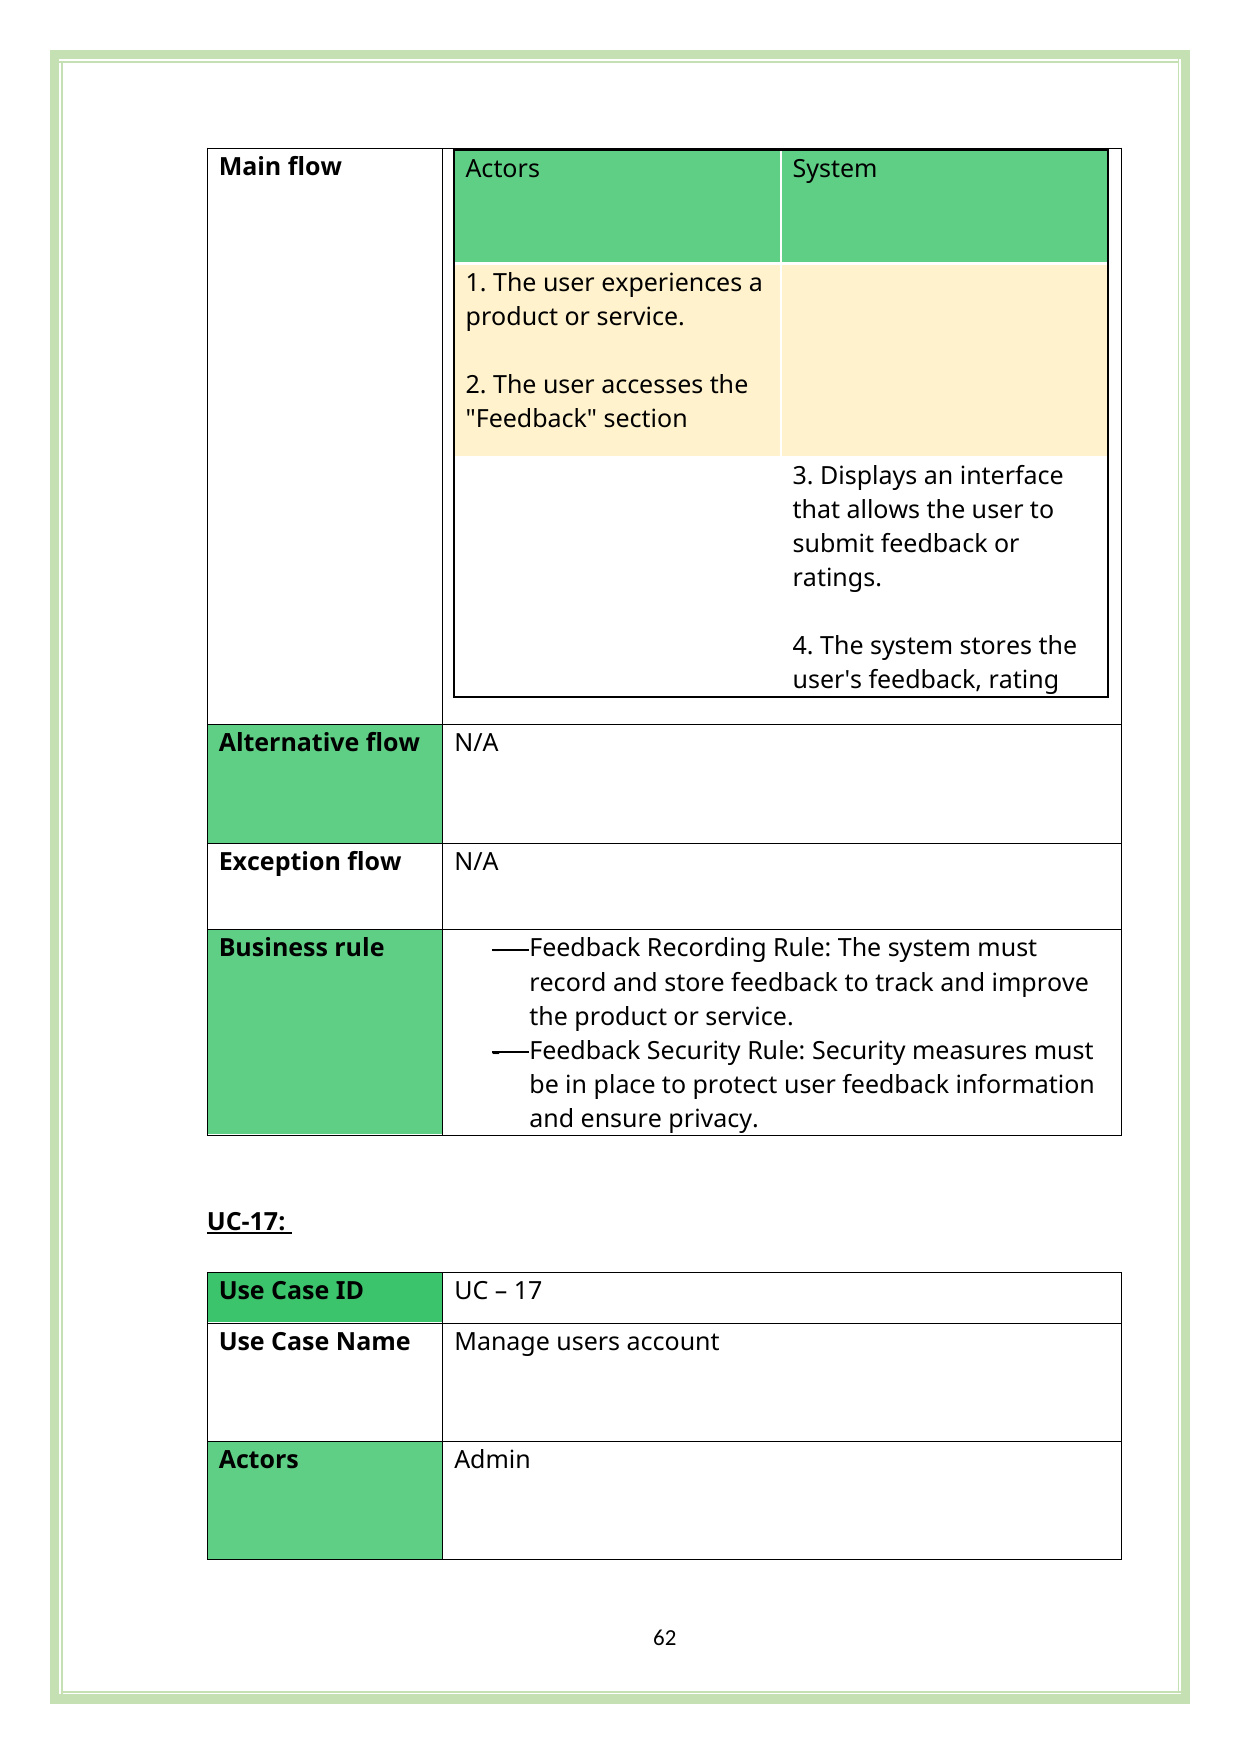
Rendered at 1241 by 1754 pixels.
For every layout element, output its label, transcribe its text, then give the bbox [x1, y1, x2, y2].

table_cell N/A [443, 725, 1121, 843]
table_cell Alternative flow [208, 725, 442, 843]
table_cell Feedback Recording Rule: The system must record and store feedback to track and improve the product or service. Feedback Security Rule: Security measures must be in place to protect user feedback information and ensure privacy. [443, 930, 1121, 1134]
table_cell Admin [443, 1442, 1121, 1559]
table_cell Actors [208, 1442, 442, 1559]
table_header UC – 17 [443, 1273, 1121, 1322]
table_cell Main flow [208, 149, 442, 724]
table_cell Exception flow [208, 844, 442, 929]
table_cell Business rule [208, 930, 442, 1134]
table_cell [443, 149, 1121, 724]
text UC-17: [207, 1204, 1122, 1238]
table_cell Manage users account [443, 1324, 1121, 1441]
table_header Use Case ID [208, 1273, 442, 1322]
table_cell Use Case Name [208, 1324, 442, 1441]
table_cell N/A [443, 844, 1121, 929]
